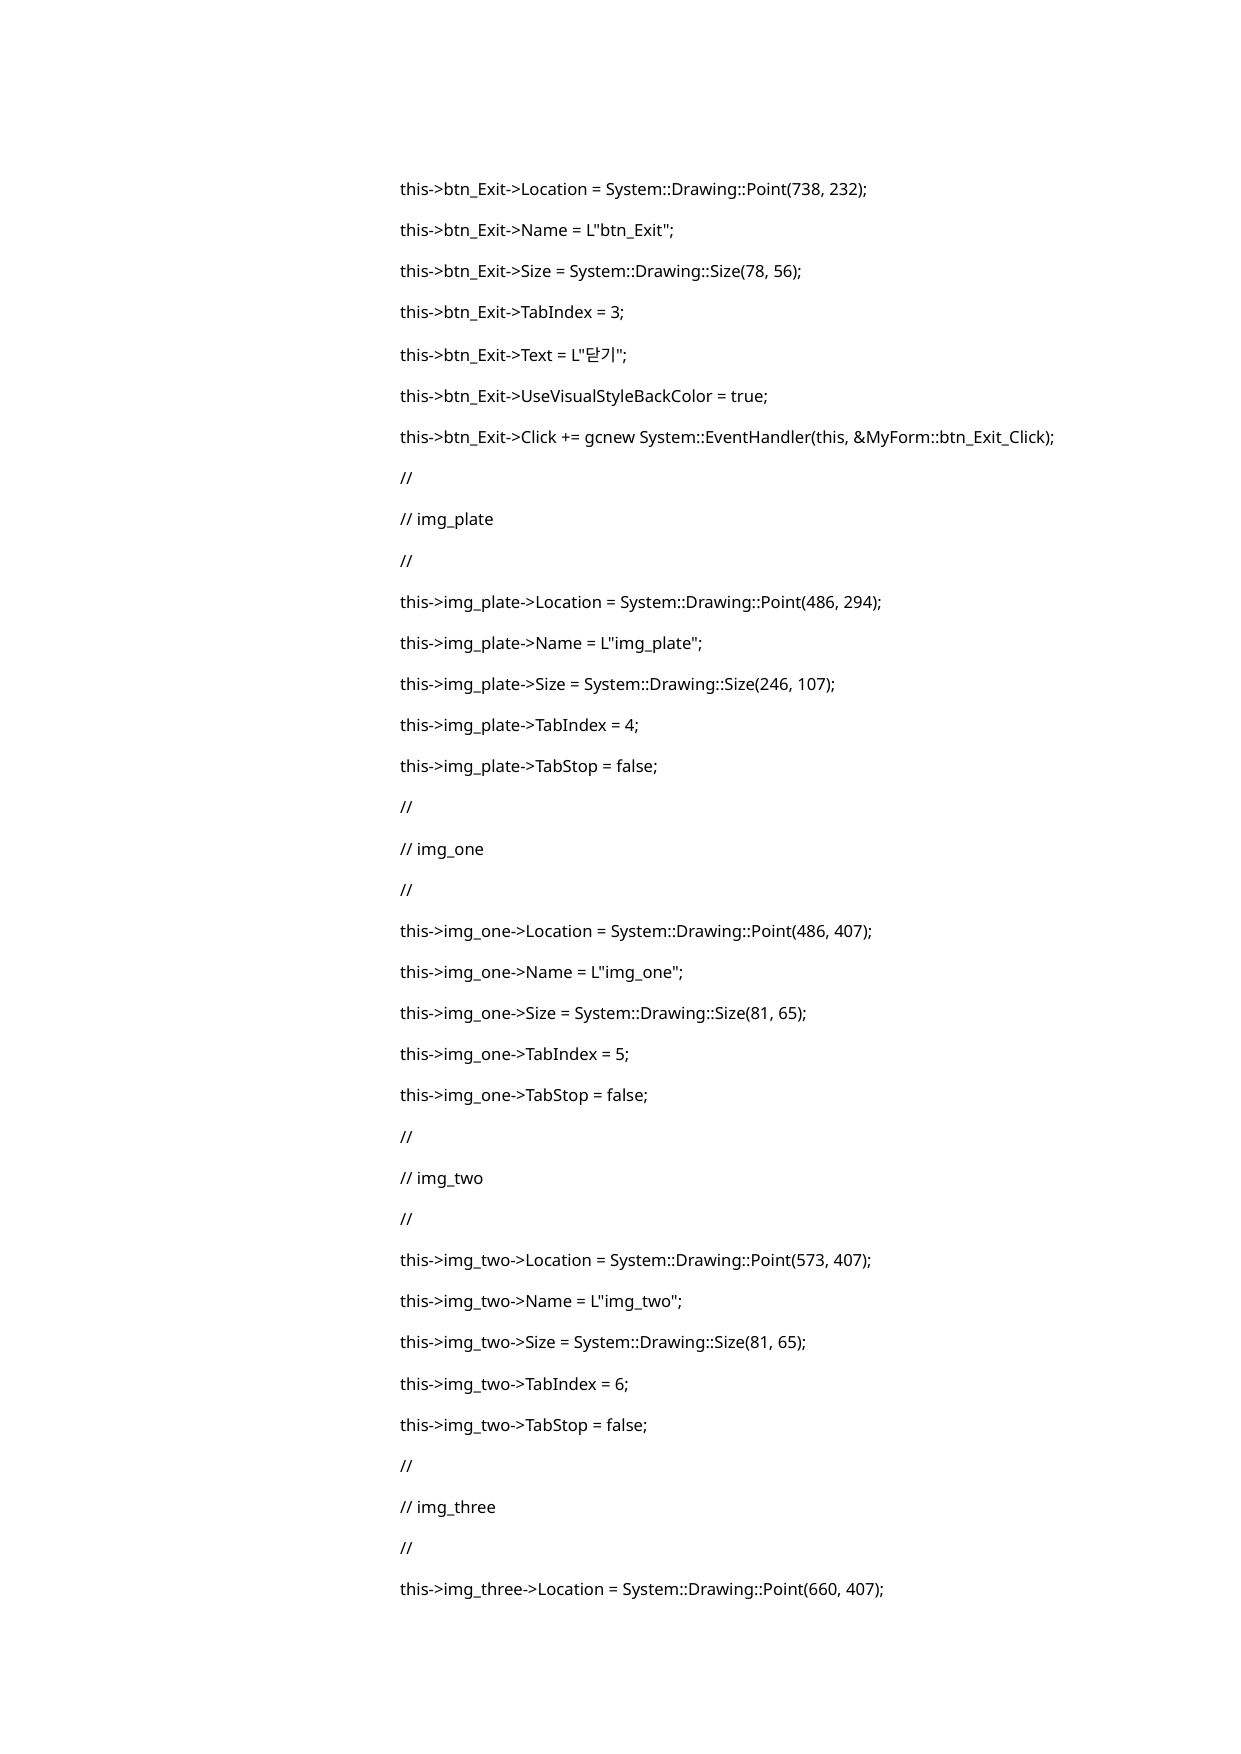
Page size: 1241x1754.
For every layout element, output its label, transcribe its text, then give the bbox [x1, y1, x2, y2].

text this->img_plate->TabIndex = 4; [150, 714, 1090, 736]
text this->btn_Exit->Size = System::Drawing::Size(78, 56); [150, 259, 1090, 282]
text this->img_plate->Location = System::Drawing::Point(486, 294); [150, 590, 1090, 613]
text // [150, 1454, 1090, 1477]
text // img_plate [150, 508, 1090, 531]
text this->img_plate->Name = L"img_plate"; [150, 631, 1090, 654]
text this->btn_Exit->Click += gcnew System::EventHandler(this, &MyForm::btn_Exit_Click); [150, 426, 1090, 448]
text // [150, 549, 1090, 572]
text // [150, 1207, 1090, 1230]
text this->btn_Exit->Name = L"btn_Exit"; [150, 218, 1090, 241]
text this->btn_Exit->Location = System::Drawing::Point(738, 232); [150, 177, 1090, 200]
text this->img_two->Size = System::Drawing::Size(81, 65); [150, 1331, 1090, 1354]
text this->img_one->Size = System::Drawing::Size(81, 65); [150, 1002, 1090, 1024]
text // [150, 1125, 1090, 1148]
text // img_three [150, 1496, 1090, 1518]
text this->img_one->TabIndex = 5; [150, 1043, 1090, 1066]
text this->img_two->Location = System::Drawing::Point(573, 407); [150, 1249, 1090, 1271]
text // img_one [150, 837, 1090, 860]
text this->btn_Exit->TabIndex = 3; [150, 301, 1090, 323]
text // [150, 796, 1090, 819]
text this->img_one->TabStop = false; [150, 1084, 1090, 1107]
text this->img_two->Name = L"img_two"; [150, 1290, 1090, 1312]
text // [150, 1537, 1090, 1559]
text this->img_plate->TabStop = false; [150, 755, 1090, 778]
text this->img_three->Location = System::Drawing::Point(660, 407); [150, 1578, 1090, 1601]
text this->img_plate->Size = System::Drawing::Size(246, 107); [150, 673, 1090, 695]
text this->img_one->Location = System::Drawing::Point(486, 407); [150, 919, 1090, 942]
text this->img_two->TabStop = false; [150, 1413, 1090, 1436]
text this->btn_Exit->Text = L"닫기"; [150, 342, 1090, 366]
text this->img_one->Name = L"img_one"; [150, 961, 1090, 983]
text // [150, 467, 1090, 489]
text // [150, 878, 1090, 901]
text this->btn_Exit->UseVisualStyleBackColor = true; [150, 384, 1090, 407]
text this->img_two->TabIndex = 6; [150, 1372, 1090, 1395]
text // img_two [150, 1166, 1090, 1189]
